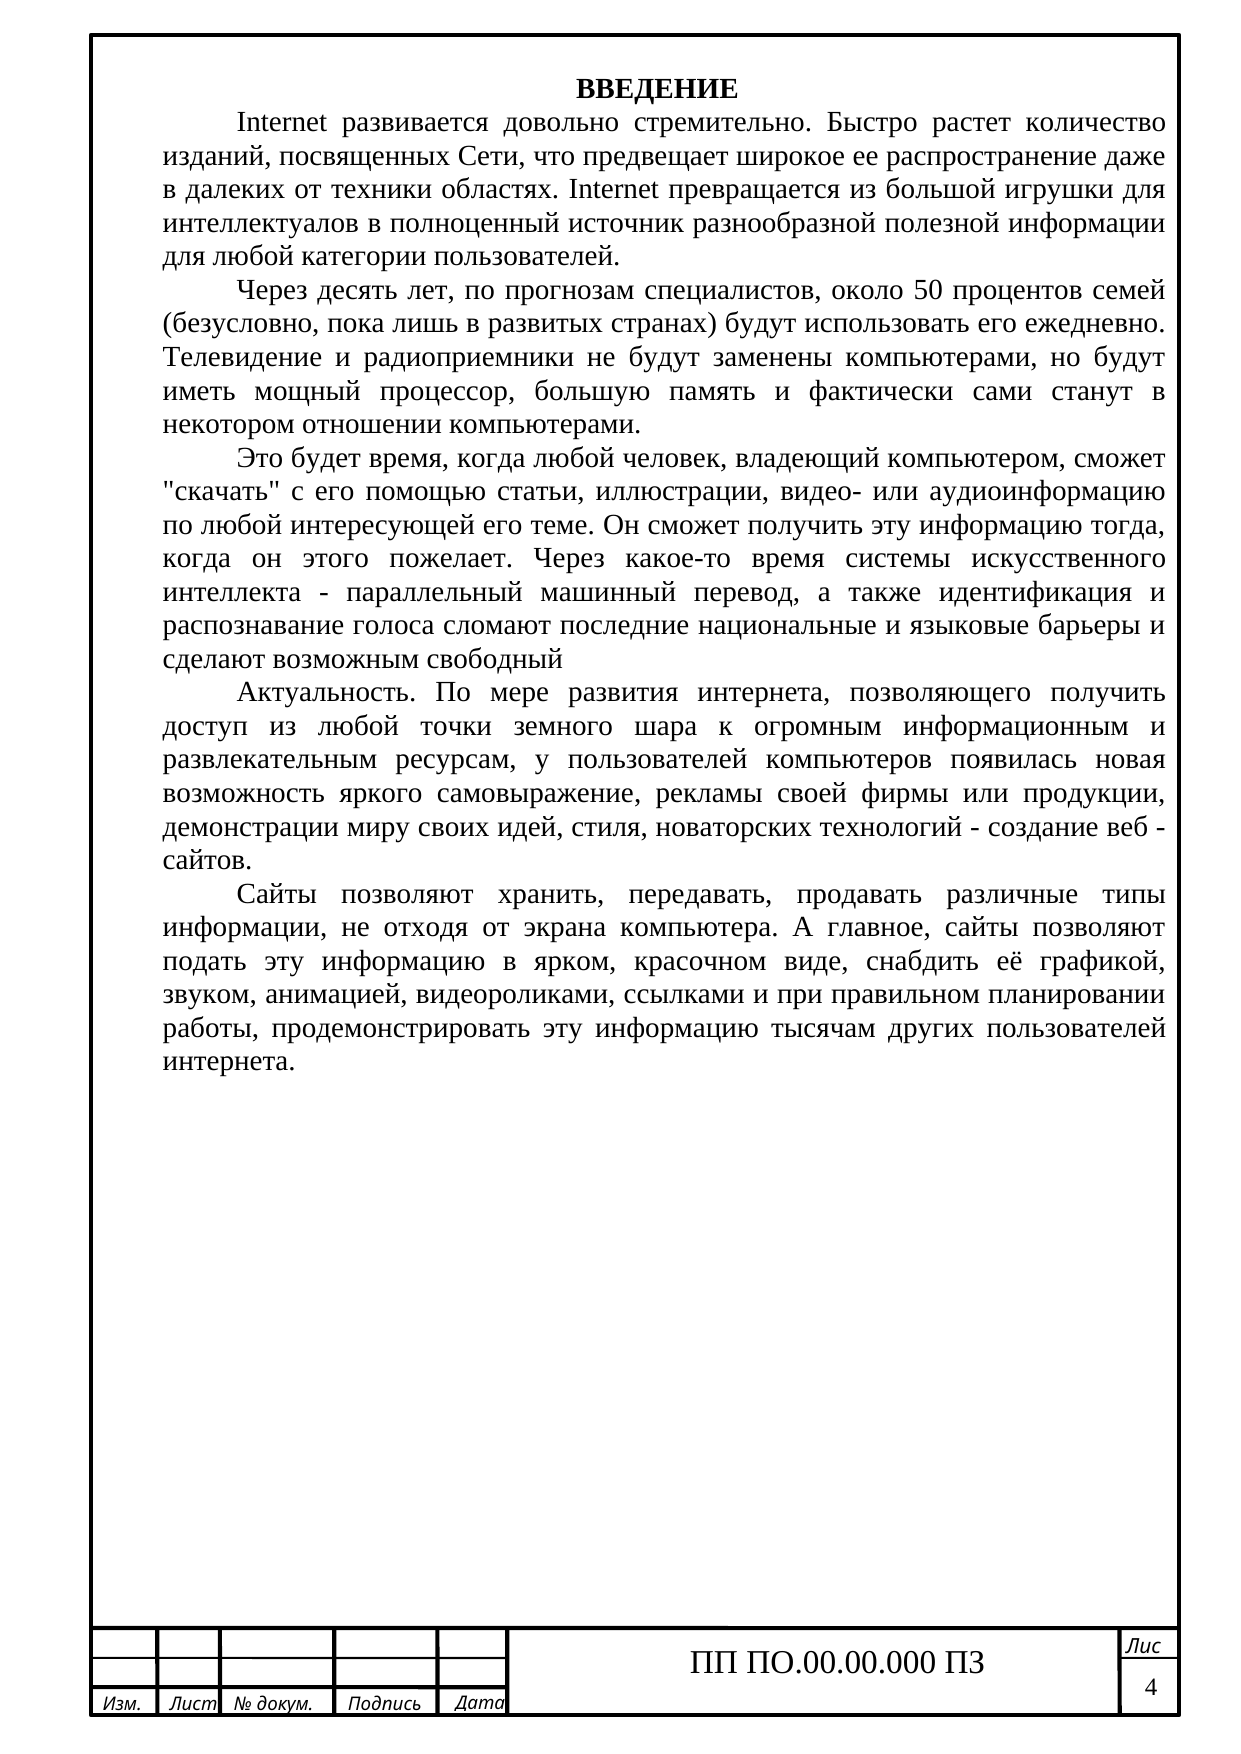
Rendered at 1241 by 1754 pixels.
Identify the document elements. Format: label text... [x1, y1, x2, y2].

text Через десять лет, по прогнозам специалистов, около 50 процентов семей (безусловно, пока лишь в развитых странах) будут использовать его ежедневно. Телевидение и радиоприемники не будут заменены компьютерами, но будут иметь мощный процессор, большую память и фактически сами станут в некотором отношении компьютерами. [162, 272, 1167, 440]
text Internet развивается довольно стремительно. Быстро растет количество изданий, посвященных Сети, что предвещает широкое ее распространение даже в далеких от техники областях. Internet превращается из большой игрушки для интеллектуалов в полноценный источник разнообразной полезной информации для любой категории пользователей. [162, 104, 1167, 272]
text Актуальность. По мере развития интернета, позволяющего получить доступ из любой точки земного шара к огромным информационным и развлекательным ресурсам, у пользователей компьютеров появилась новая возможность яркого самовыражение, рекламы своей фирмы или продукции, демонстрации миру своих идей, стиля, новаторских технологий - создание веб - сайтов. [162, 674, 1167, 876]
text ВВЕДЕНИЕ [118, 71, 1167, 104]
text Сайты позволяют хранить, передавать, продавать различные типы информации, не отходя от экрана компьютера. А главное, сайты позволяют подать эту информацию в ярком, красочном виде, снабдить её графикой, звуком, анимацией, видеороликами, ссылками и при правильном планировании работы, продемонстрировать эту информацию тысячам других пользователей интернета. [162, 876, 1167, 1077]
text Это будет время, когда любой человек, владеющий компьютером, сможет "скачать" с его помощью статьи, иллюстрации, видео- или аудиоинформацию по любой интересующей его теме. Он сможет получить эту информацию тогда, когда он этого пожелает. Через какое-то время системы искусственного интеллекта - параллельный машинный перевод, а также идентификация и распознавание голоса сломают последние национальные и языковые барьеры и сделают возможным свободный [162, 440, 1167, 674]
